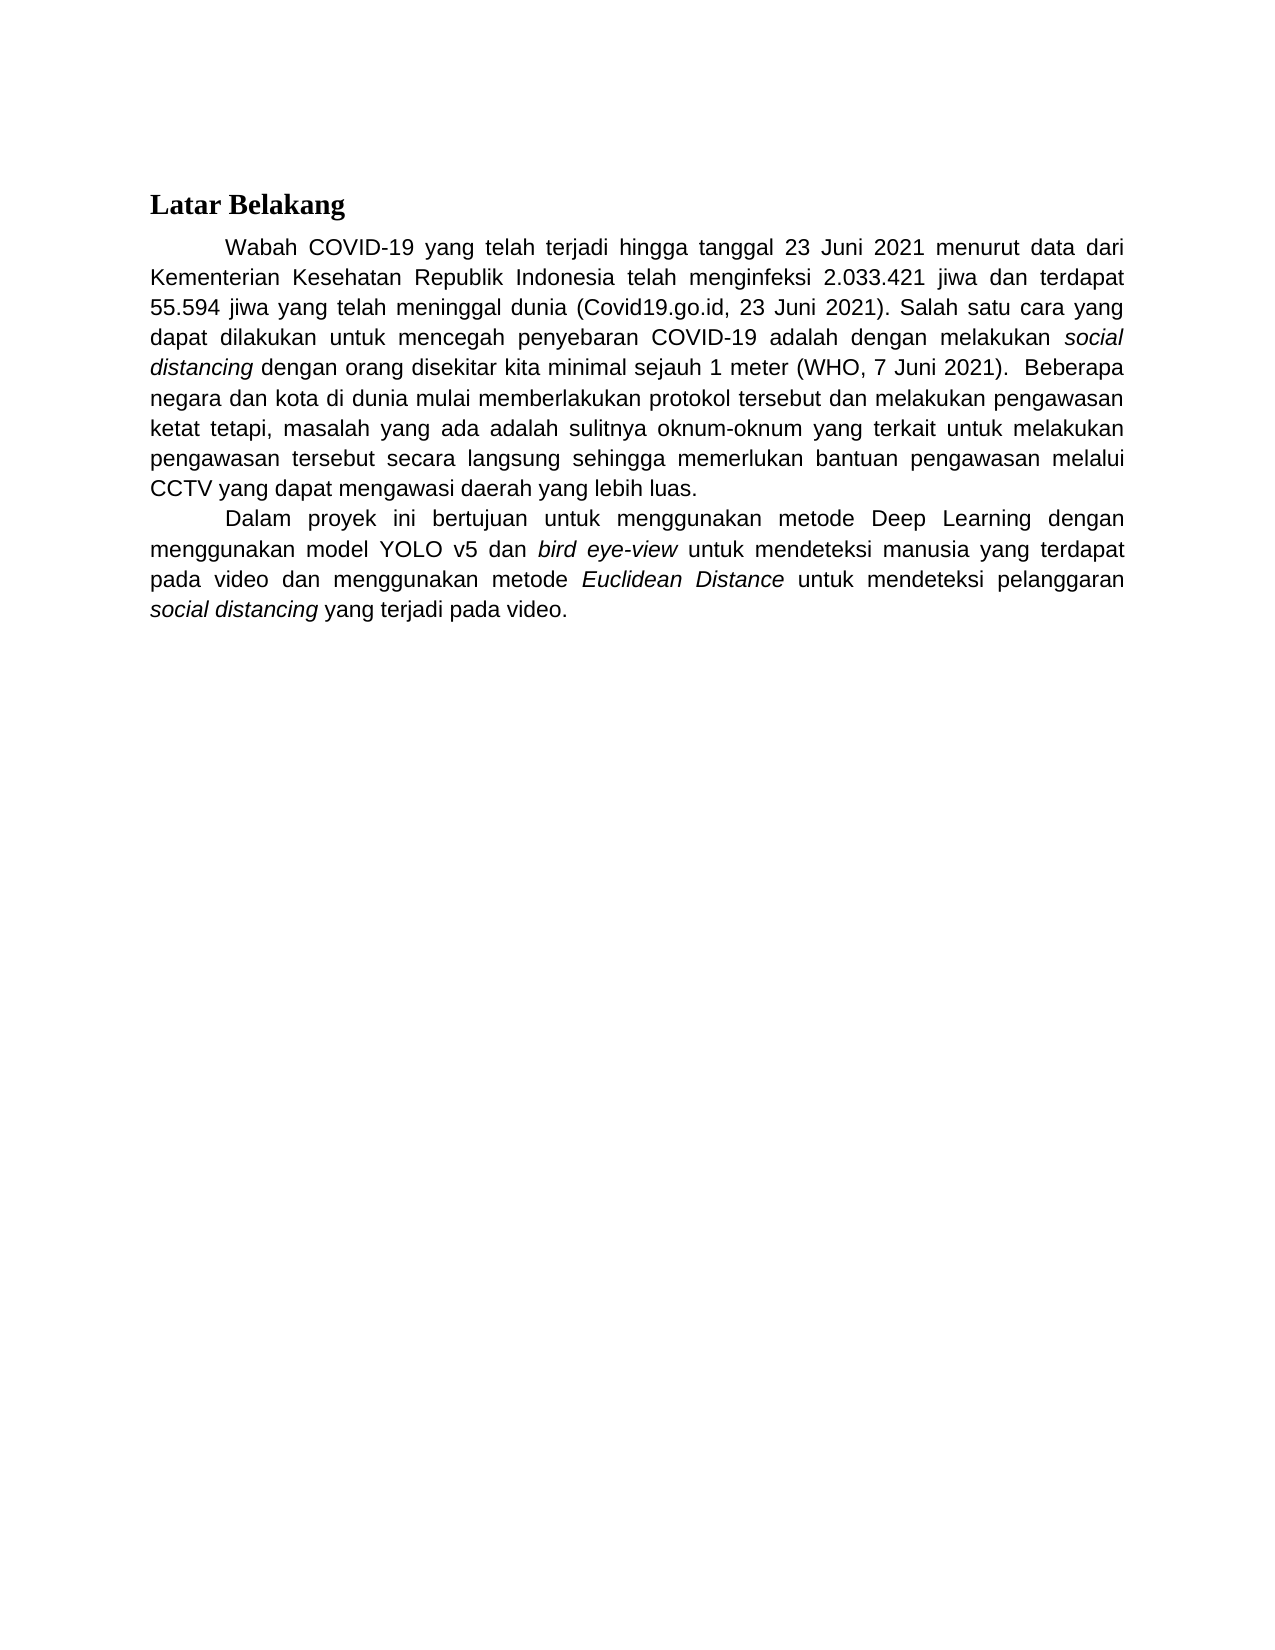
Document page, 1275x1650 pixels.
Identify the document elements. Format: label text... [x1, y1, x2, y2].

text Dalam proyek ini bertujuan untuk menggunakan metode Deep Learning dengan menggunakan model YOLO v5 dan bird eye-view untuk mendeteksi manusia yang terdapat pada video dan menggunakan metode Euclidean Distance untuk mendeteksi pelanggaran social distancing yang terjadi pada video. [150, 505, 1125, 622]
text Wabah COVID-19 yang telah terjadi hingga tanggal 23 Juni 2021 menurut data dari Kementerian Kesehatan Republik Indonesia telah menginfeksi 2.033.421 jiwa dan terdapat 55.594 jiwa yang telah meninggal dunia (Covid19.go.id, 23 Juni 2021). Salah satu cara yang dapat dilakukan untuk mencegah penyebaran COVID-19 adalah dengan melakukan social distancing dengan orang disekitar kita minimal sejauh 1 meter (WHO, 7 Juni 2021). Beberapa negara dan kota di dunia mulai memberlakukan protokol tersebut dan melakukan pengawasan ketat tetapi, masalah yang ada adalah sulitnya oknum-oknum yang terkait untuk melakukan pengawasan tersebut secara langsung sehingga memerlukan bantuan pengawasan melalui CCTV yang dapat mengawasi daerah yang lebih luas. [150, 233, 1125, 502]
subtitle Latar Belakang [150, 187, 1125, 221]
